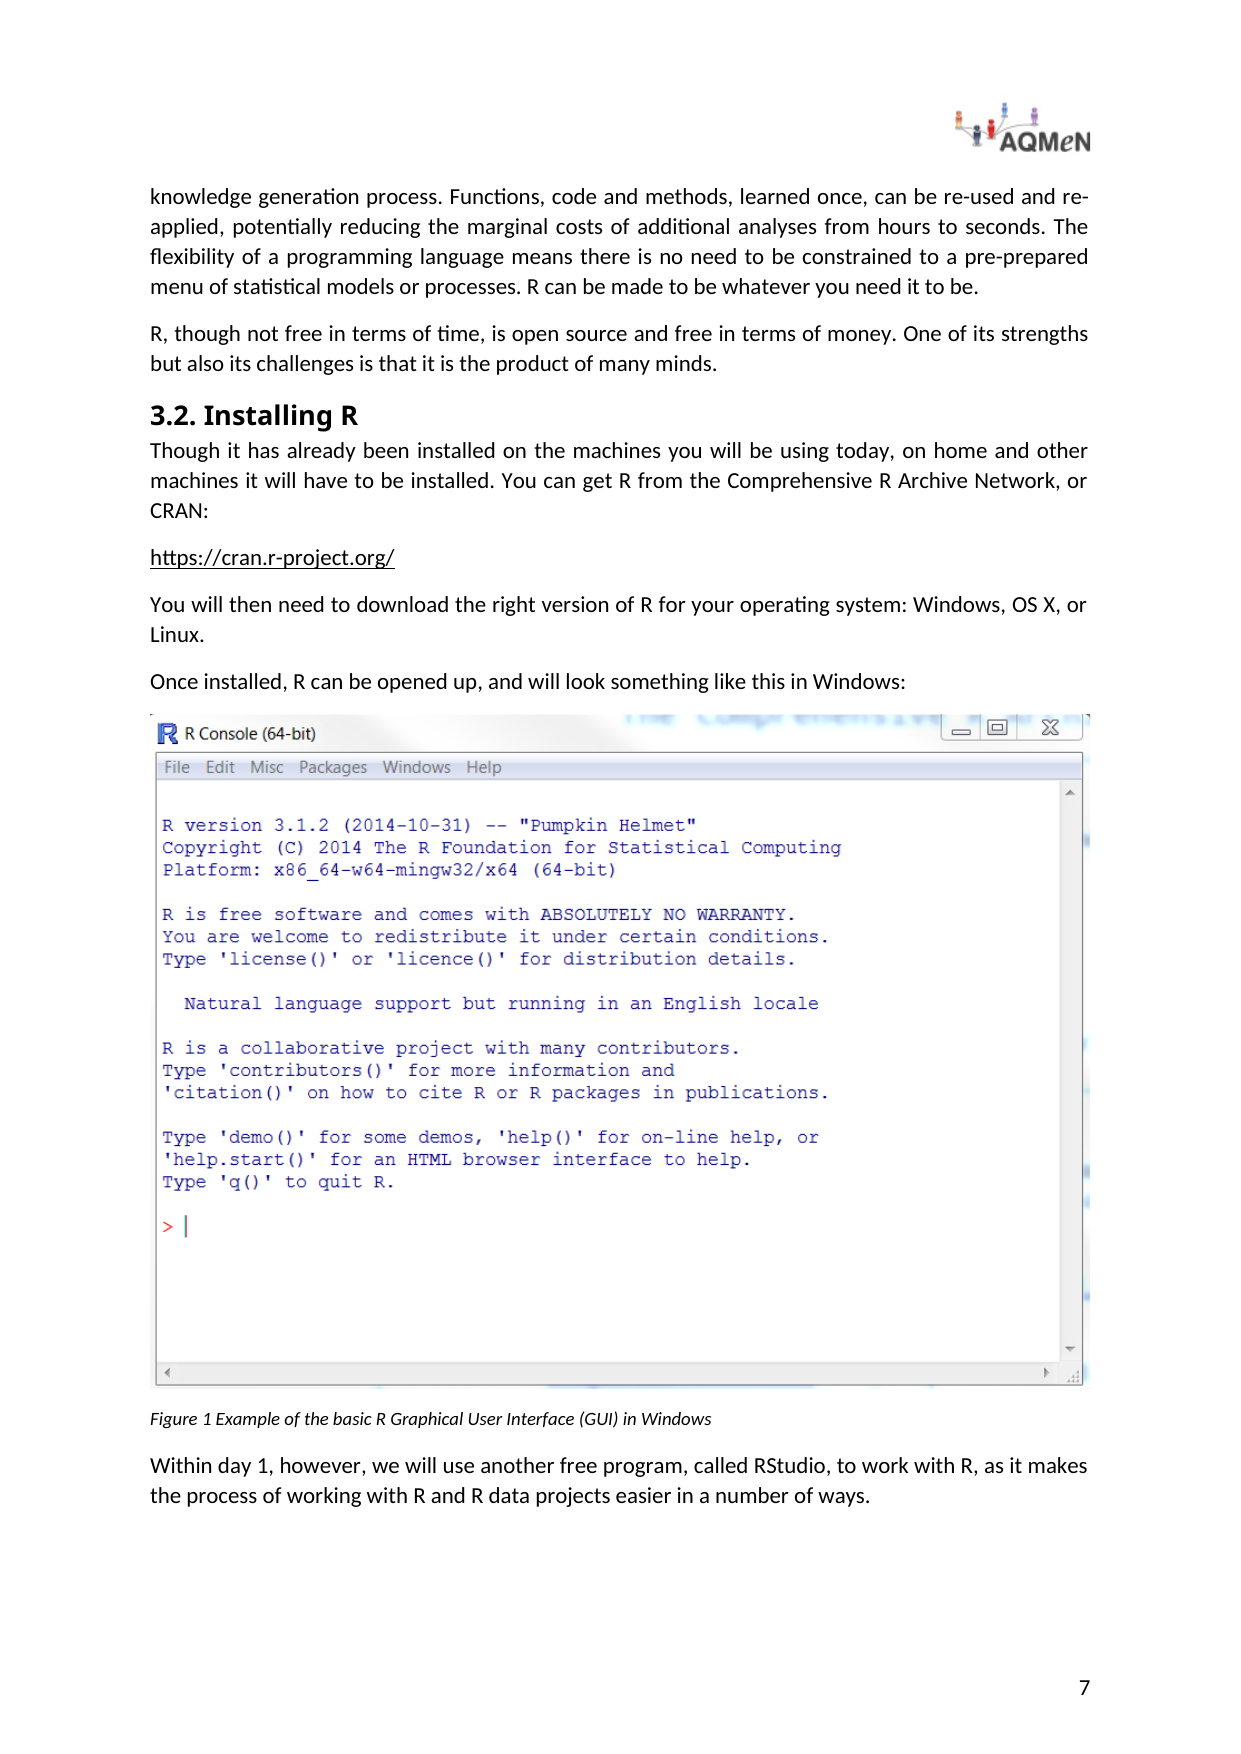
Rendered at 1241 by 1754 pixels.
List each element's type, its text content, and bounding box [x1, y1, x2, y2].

text You will then need to download the right version of R for your operating system: Windows, OS X, or Linux. [150, 590, 1090, 648]
text Within day 1, however, we will use another free program, called RStudio, to work with R, as it makes the process of working with R and R data projects easier in a number of ways. [150, 1451, 1090, 1509]
subtitle Installing R [150, 396, 1090, 433]
text https://cran.r-project.org/ [150, 543, 1090, 571]
text Though it has already been installed on the machines you will be using today, on home and other machines it will have to be installed. You can get R from the Comprehensive R Archive Network, or CRAN: [150, 436, 1090, 524]
picture [955, 73, 1091, 182]
text R, though not free in terms of time, is open source and free in terms of money. One of its strengths but also its challenges is that it is the product of many minds. [150, 319, 1090, 377]
text Figure 1 Example of the basic R Graphical User Interface (GUI) in Windows [150, 1407, 1090, 1430]
text Once installed, R can be opened up, and will look something like this in Windows: [150, 667, 1090, 695]
picture [150, 714, 1091, 1389]
